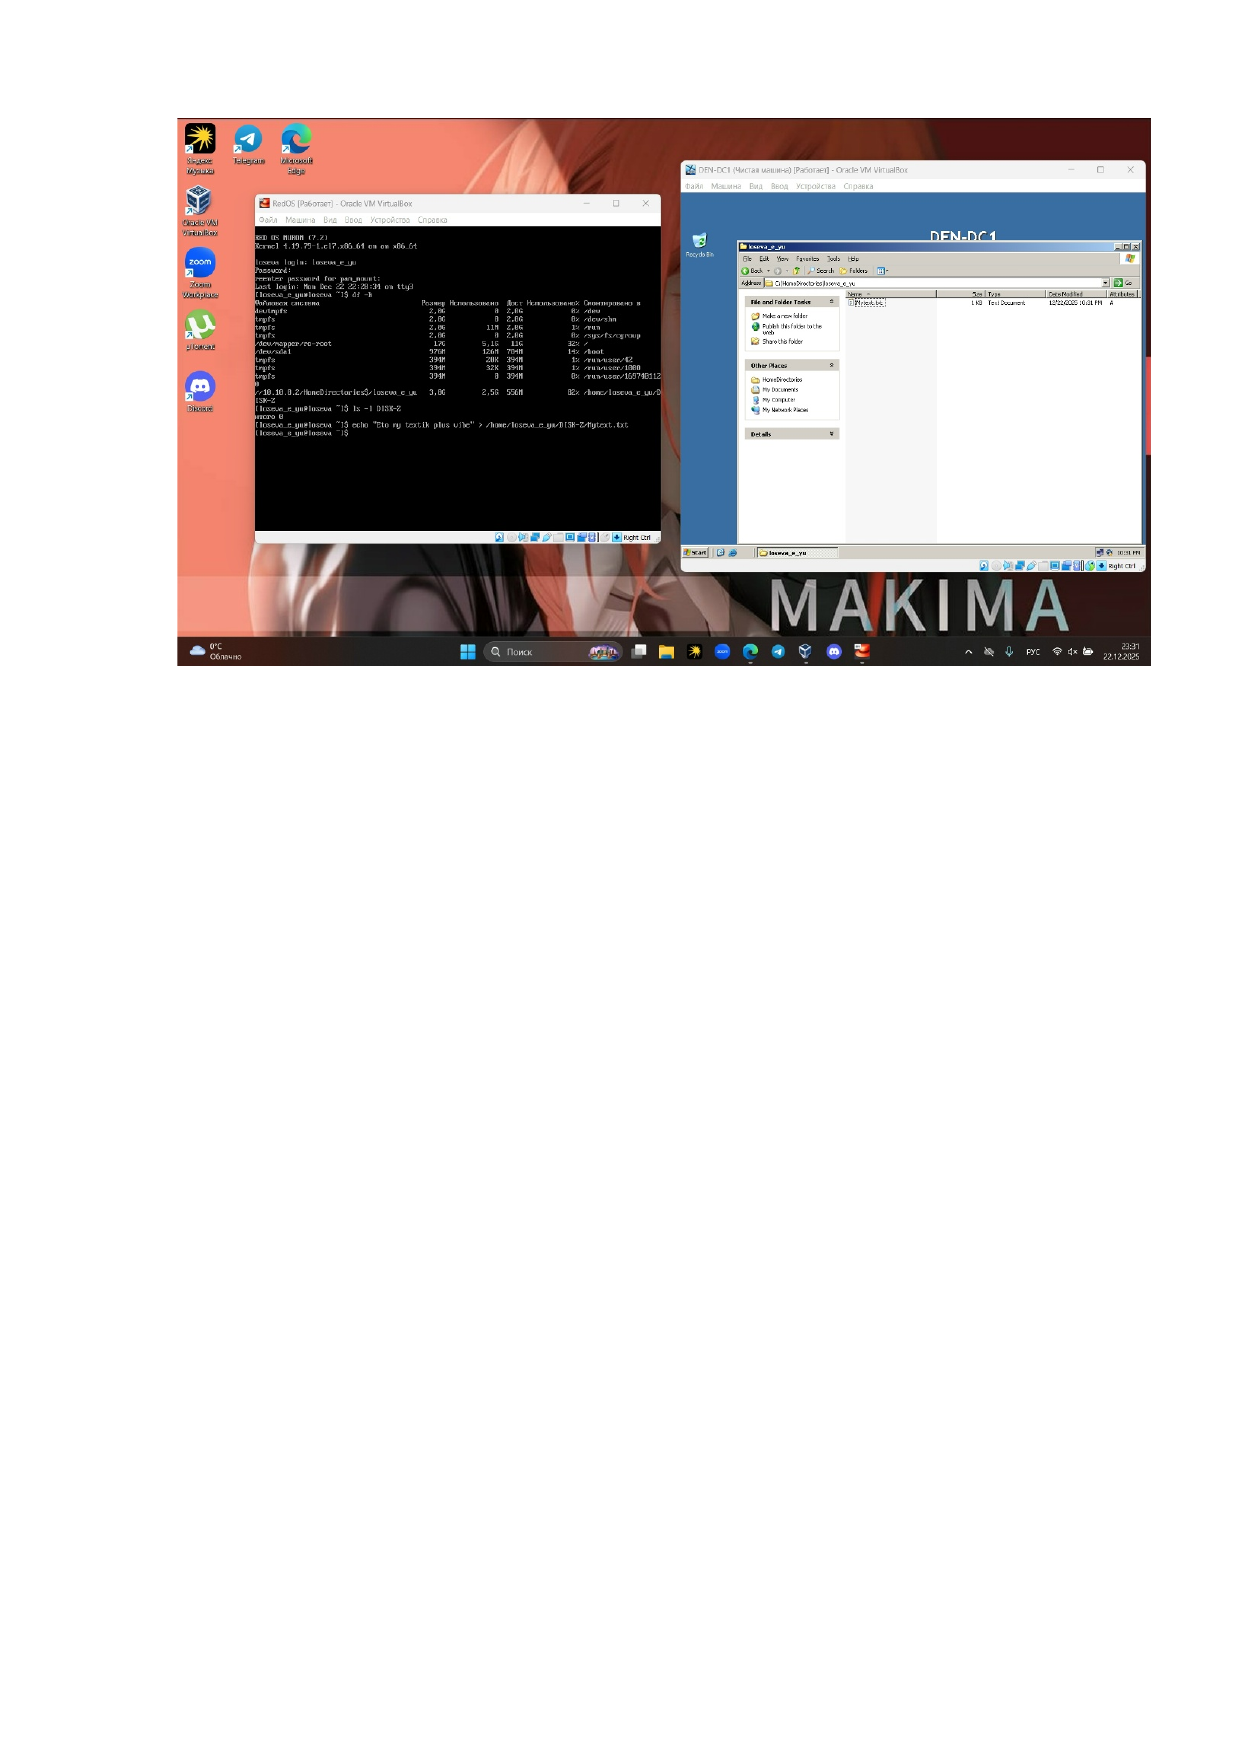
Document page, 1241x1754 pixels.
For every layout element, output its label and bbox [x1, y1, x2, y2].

picture [177, 118, 1151, 666]
